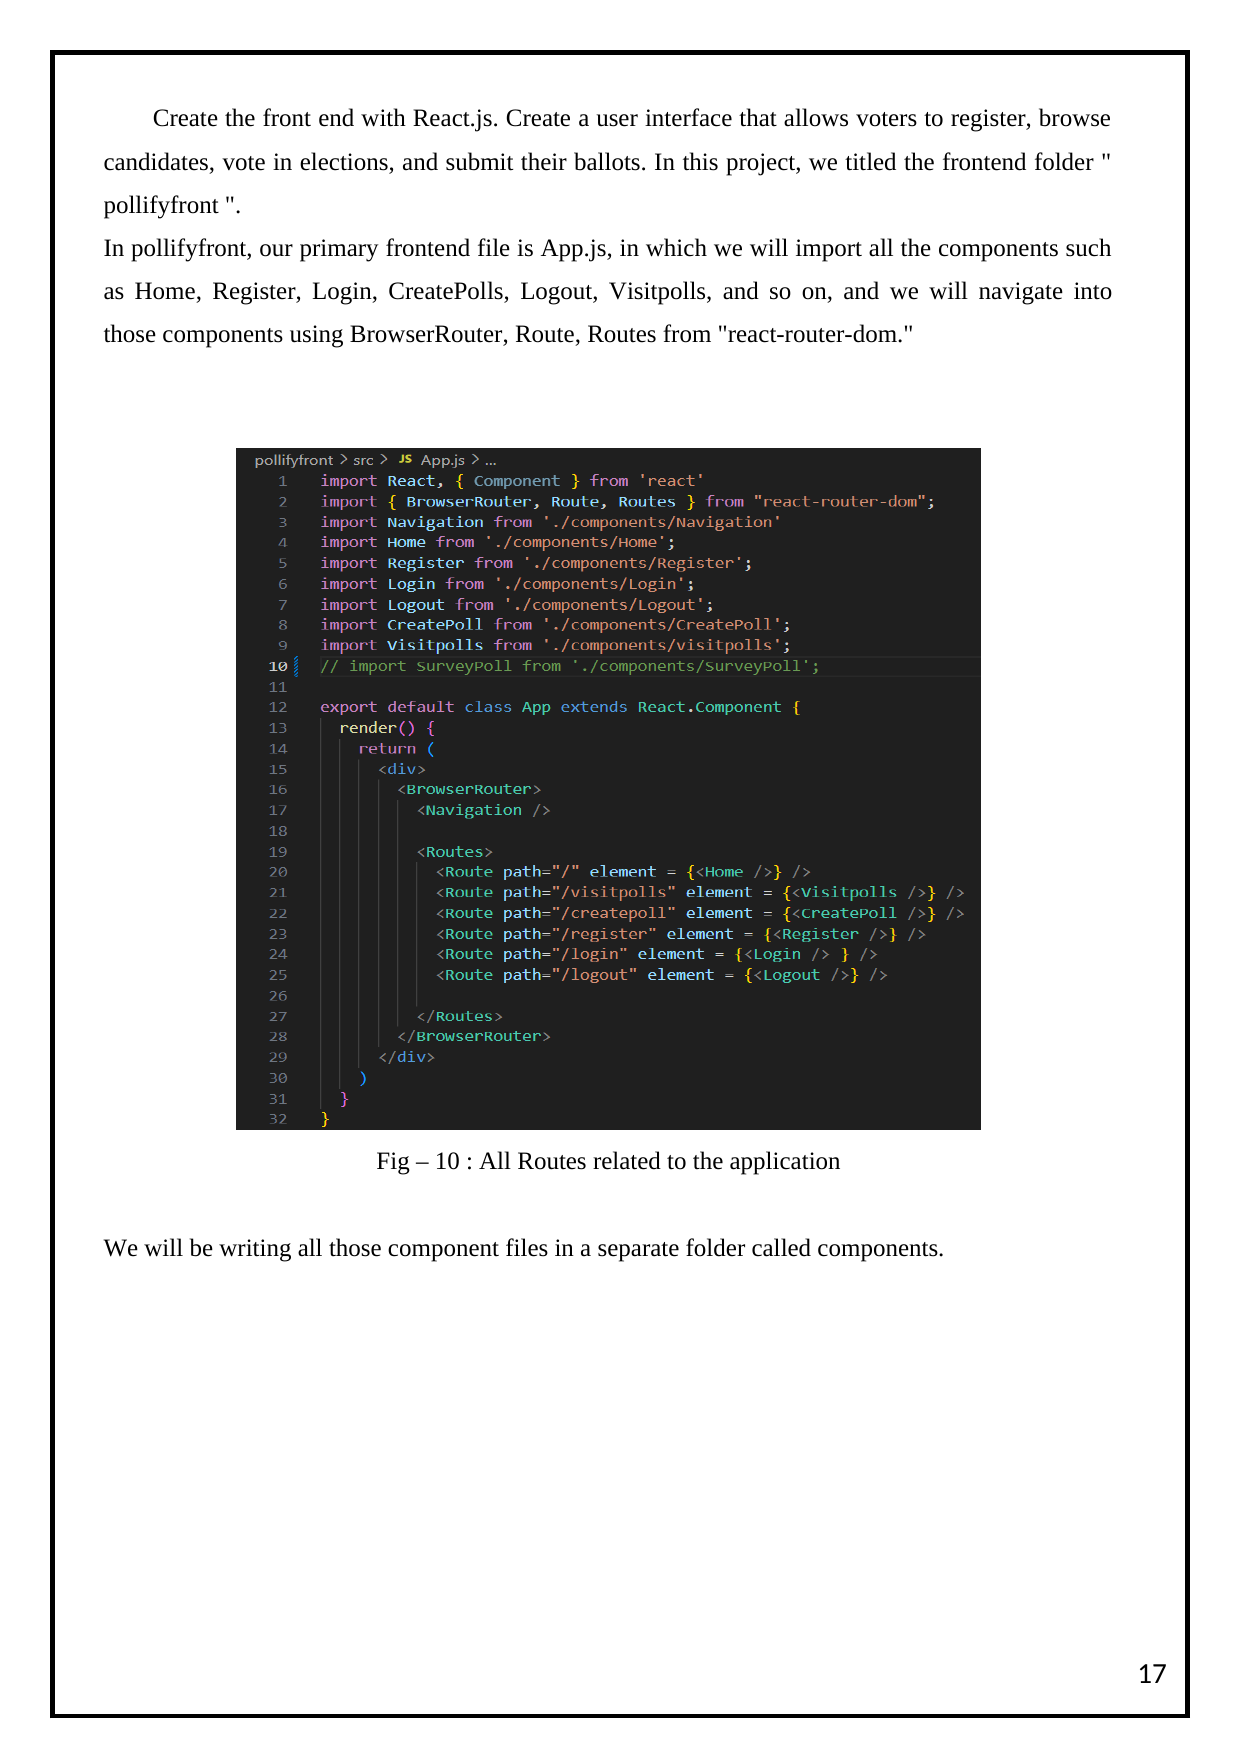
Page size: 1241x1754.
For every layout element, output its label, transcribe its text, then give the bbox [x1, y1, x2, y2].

picture [236, 448, 981, 1130]
text Fig – 10 : All Routes related to the application [103, 1146, 1113, 1175]
text In pollifyfront, our primary frontend file is App.js, in which we will import all the components such as Home, Register, Login, CreatePolls, Logout, Visitpolls, and so on, and we will navigate into those components using BrowserRouter, Route, Routes from "react-router-dom." [103, 233, 1113, 348]
text We will be writing all those component files in a separate folder called components. [103, 1233, 1113, 1261]
text Create the front end with React.js. Create a user interface that allows voters to register, browse candidates, vote in elections, and submit their ballots. In this project, we titled the frontend folder " pollifyfront ". [103, 103, 1113, 218]
